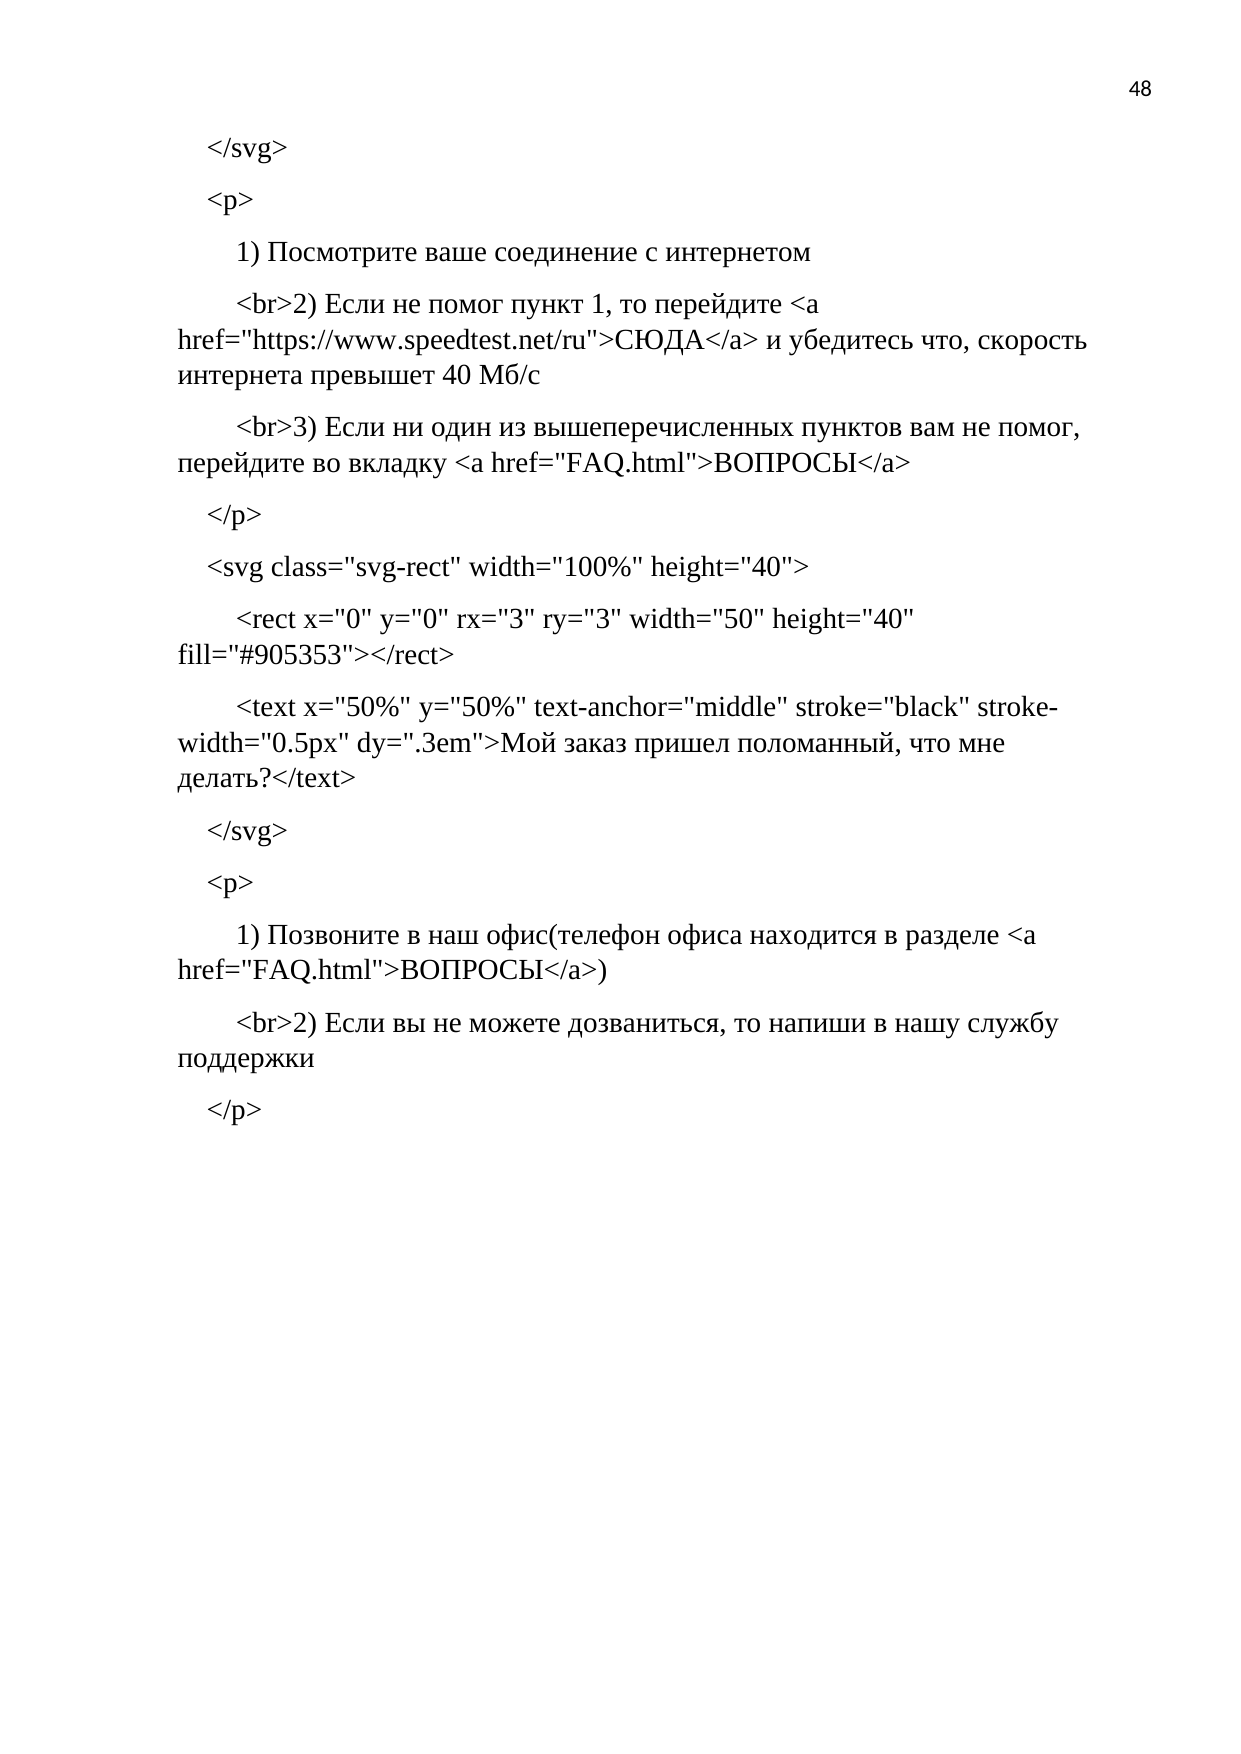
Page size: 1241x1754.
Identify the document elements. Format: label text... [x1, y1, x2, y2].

text <rect x="0" y="0" rx="3" ry="3" width="50" height="40" fill="#905353"></rect> [177, 602, 1152, 671]
text </p> [177, 497, 1152, 531]
text <text x="50%" y="50%" text-anchor="middle" stroke="black" stroke-width="0.5px" dy=".3em">Мой заказ пришел поломанный, что мне делать?</text> [177, 689, 1152, 794]
text <br>3) Если ни один из вышеперечисленных пунктов вам не помог, перейдите во вкладку <a href="FAQ.html">ВОПРОСЫ</a> [177, 409, 1152, 479]
text <br>2) Если не помог пункт 1, то перейдите <a href="https://www.speedtest.net/ru">СЮДА</a> и убедитесь что, скорость интернета превышет 40 Мб/с [177, 286, 1152, 391]
text 1) Посмотрите ваше соединение с интернетом [177, 234, 1152, 268]
text </svg> [177, 813, 1152, 846]
text </p> [177, 1092, 1152, 1126]
text <p> [177, 865, 1152, 898]
text 1) Позвоните в наш офис(телефон офиса находится в разделе <a href="FAQ.html">ВОПРОСЫ</a>) [177, 917, 1152, 986]
text <svg class="svg-rect" width="100%" height="40"> [177, 549, 1152, 583]
text <br>2) Если вы не можете дозваниться, то напиши в нашу службу поддержки [177, 1005, 1152, 1074]
text <p> [177, 182, 1152, 216]
text </svg> [177, 130, 1152, 163]
